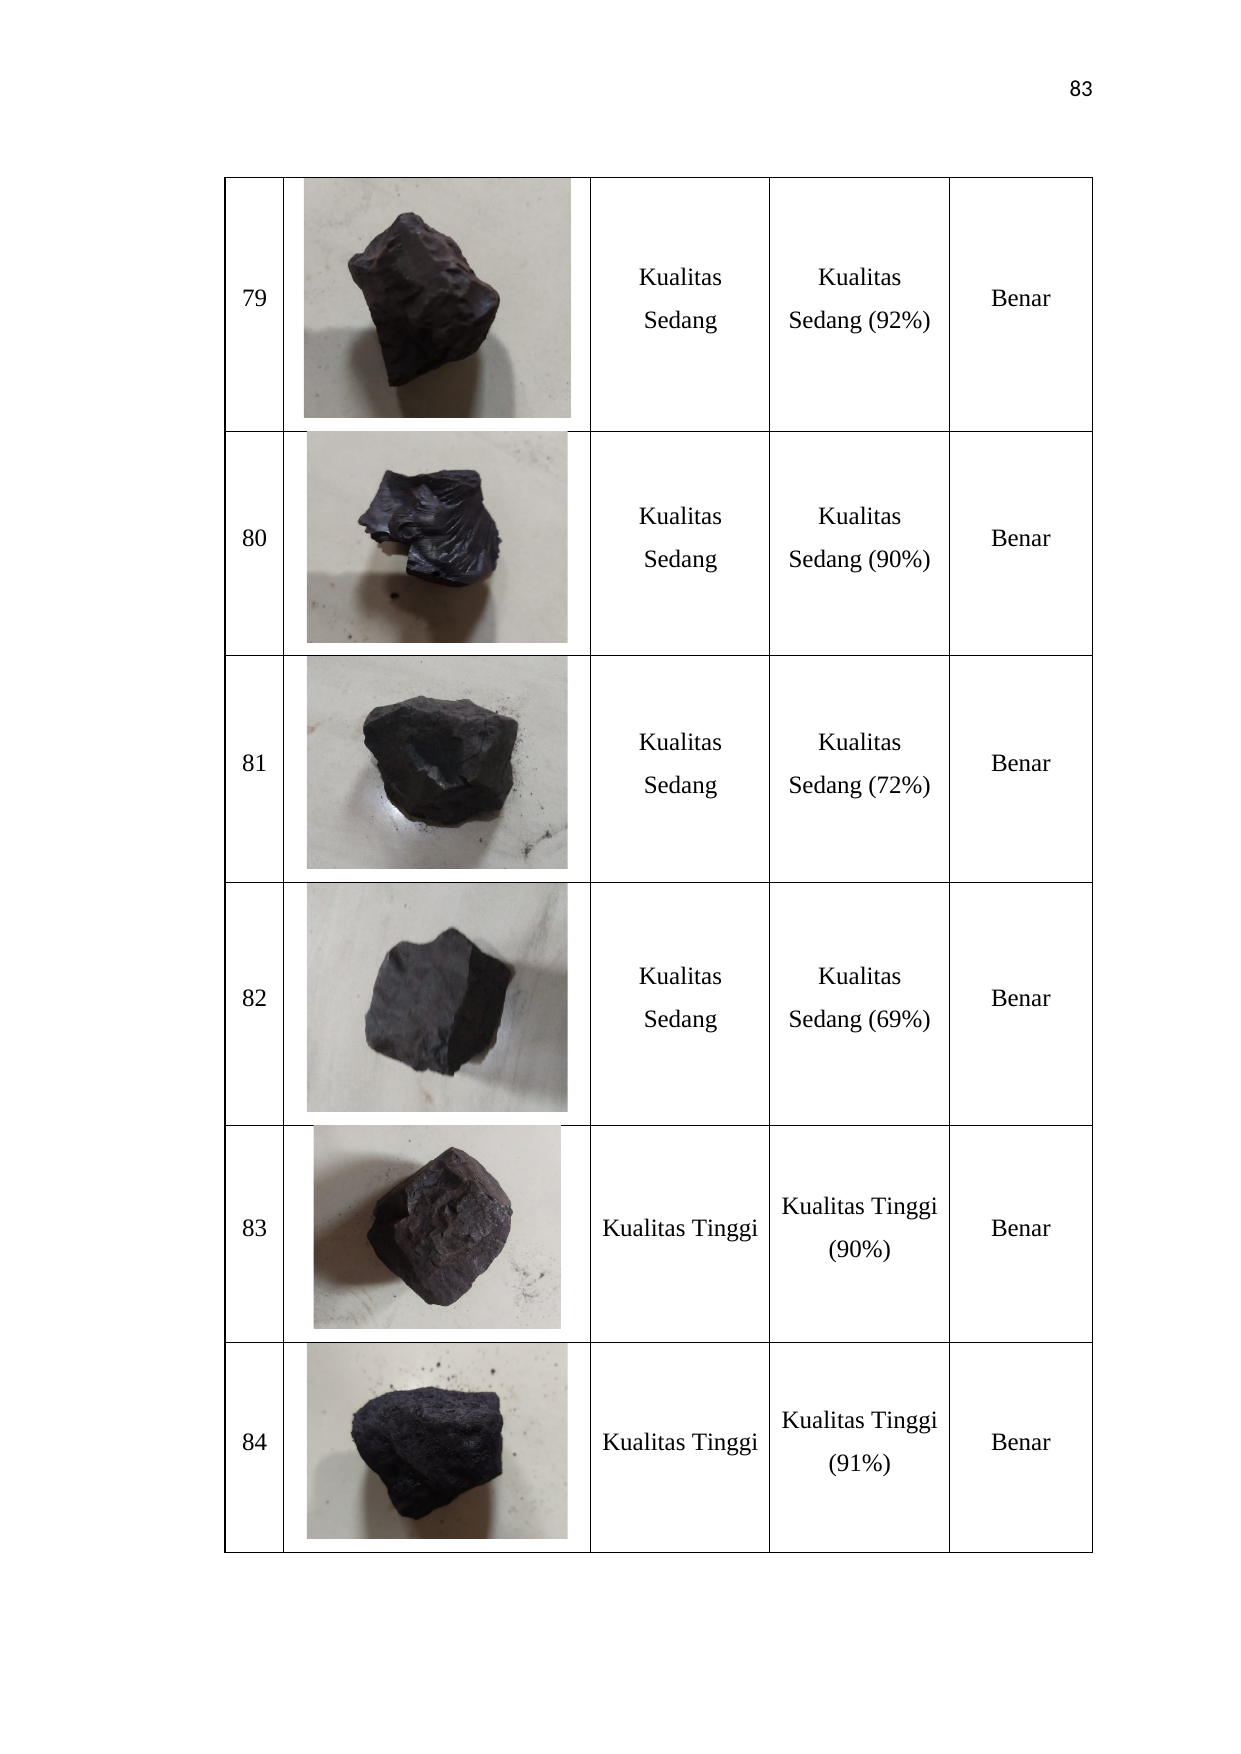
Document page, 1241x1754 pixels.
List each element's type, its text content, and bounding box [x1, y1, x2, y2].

table_cell Kualitas Sedang (69%) [770, 883, 949, 1125]
table_cell [284, 656, 590, 882]
picture [313, 1125, 561, 1329]
table_cell 82 [226, 883, 283, 1125]
table_cell [284, 1126, 590, 1342]
picture [303, 178, 571, 418]
table_cell Kualitas Tinggi [591, 1126, 769, 1342]
table_cell [284, 1343, 590, 1552]
table_cell Kualitas Sedang [591, 656, 769, 882]
picture [306, 431, 568, 643]
table_cell Kualitas Sedang [591, 883, 769, 1125]
table_cell [284, 883, 590, 1125]
table_cell Kualitas Tinggi (90%) [770, 1126, 949, 1342]
table_cell 80 [226, 432, 283, 655]
table_cell Kualitas Sedang (90%) [770, 432, 949, 655]
picture [306, 656, 568, 869]
table_cell Kualitas Sedang [591, 432, 769, 655]
table_cell 79 [226, 178, 283, 431]
table_cell 83 [226, 1126, 283, 1342]
picture [306, 883, 568, 1112]
table_cell Benar [950, 1343, 1092, 1552]
table_cell Benar [950, 178, 1092, 431]
table_cell Kualitas Tinggi (91%) [770, 1343, 949, 1552]
table_cell Kualitas Sedang (72%) [770, 656, 949, 882]
table_cell Kualitas Sedang (92%) [770, 178, 949, 431]
table_cell 81 [226, 656, 283, 882]
table_cell Kualitas Sedang [591, 178, 769, 431]
table_cell Benar [950, 883, 1092, 1125]
table_cell [284, 432, 590, 655]
table_cell Benar [950, 656, 1092, 882]
table_cell Kualitas Tinggi [591, 1343, 769, 1552]
table_cell Benar [950, 1126, 1092, 1342]
table_cell Benar [950, 432, 1092, 655]
table_cell [284, 178, 590, 431]
picture [306, 1343, 568, 1539]
table_cell 84 [226, 1343, 283, 1552]
